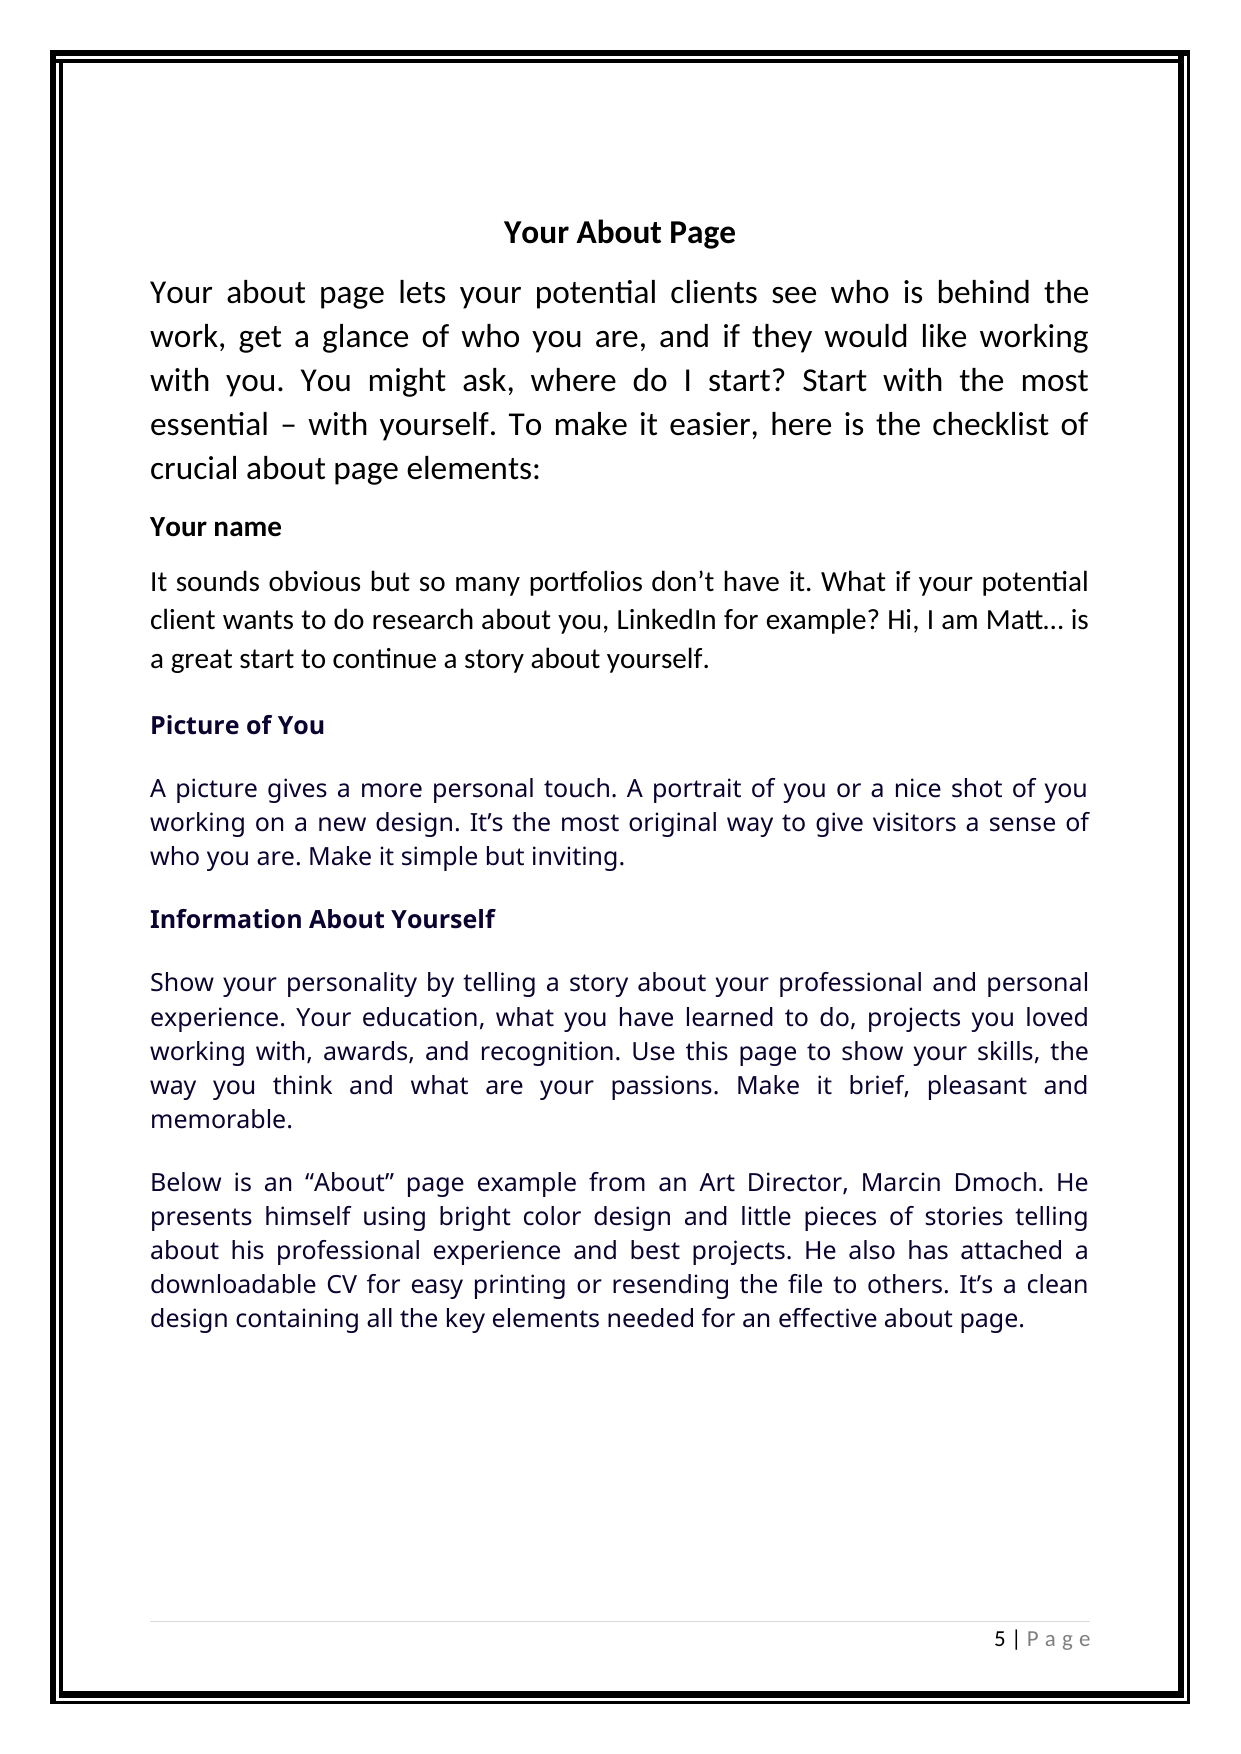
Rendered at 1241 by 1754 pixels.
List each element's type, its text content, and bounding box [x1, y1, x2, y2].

subtitle Information About Yourself [150, 902, 1090, 936]
text Picture of You [150, 707, 1090, 741]
text It sounds obvious but so many portfolios don’t have it. What if your potential client wants to do research about you, LinkedIn for example? Hi, I am Matt… is a great start to continue a story about yourself. [150, 563, 1090, 675]
text Your about page lets your potential clients see who is behind the work, get a glance of who you are, and if they would like working with you. You might ask, where do I start? Start with the most essential – with yourself. To make it easier, here is the checklist of crucial about page elements: [150, 271, 1090, 488]
text Your name [150, 508, 1090, 543]
subtitle Below is an “About” page example from an Art Director, Marcin Dmoch. He presents himself using bright color design and little pieces of stories telling about his professional experience and best projects. He also has attached a downloadable CV for easy printing or resending the file to others. It’s a clean design containing all the key elements needed for an effective about page. [150, 1164, 1090, 1335]
subtitle Show your personality by telling a story about your professional and personal experience. Your education, what you have learned to do, projects you loved working with, awards, and recognition. Use this page to show your skills, the way you think and what are your passions. Make it brief, pleasant and memorable. [150, 965, 1090, 1135]
text A picture gives a more personal touch. A portrait of you or a nice shot of you working on a new design. It’s the most original way to give visitors a sense of who you are. Make it simple but inviting. [150, 771, 1090, 873]
text Your About Page [150, 211, 1090, 251]
